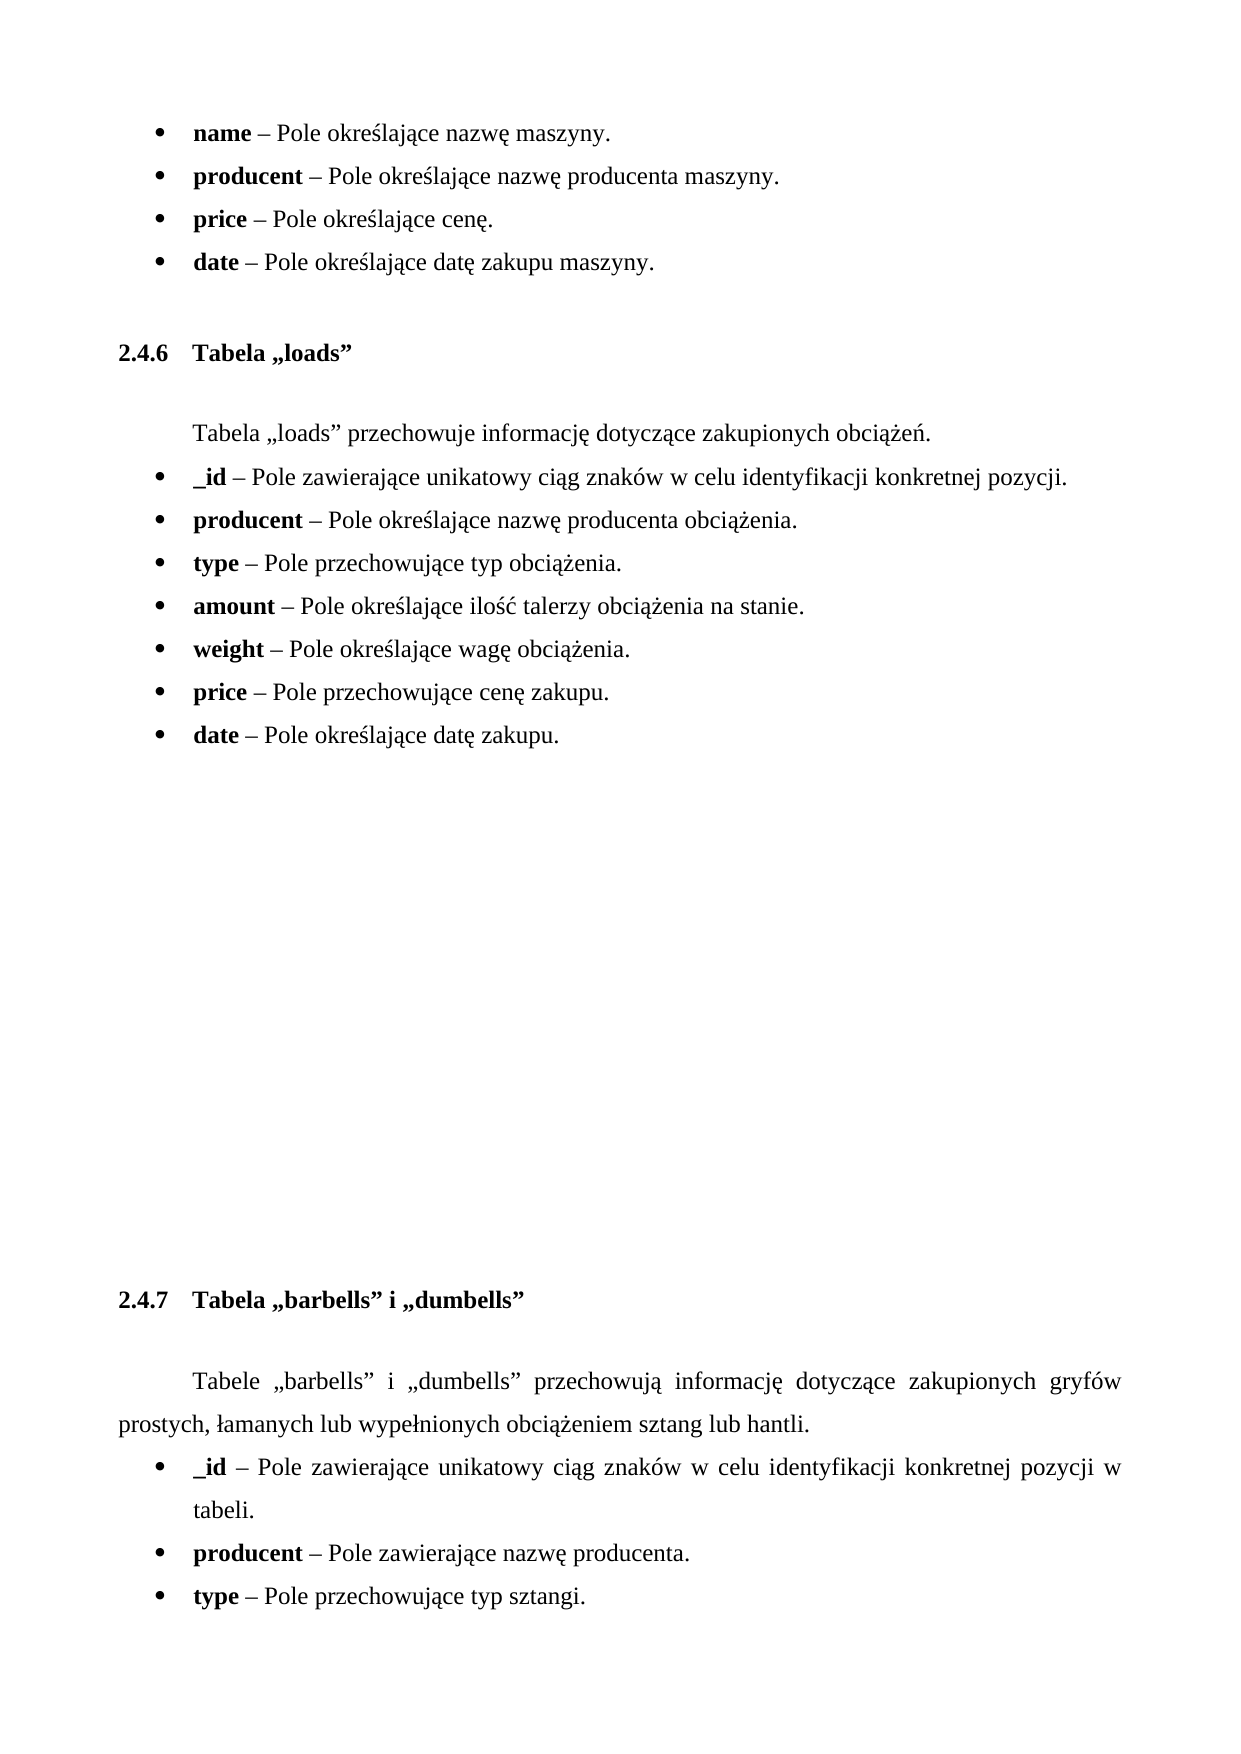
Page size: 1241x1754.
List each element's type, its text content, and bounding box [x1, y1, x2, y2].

text Tabela „loads” przechowuje informację dotyczące zakupionych obciążeń. [118, 418, 1122, 447]
list producent – Pole zawierające nazwę producenta. [156, 1538, 1122, 1567]
list amount – Pole określające ilość talerzy obciążenia na stanie. [156, 591, 1122, 620]
list _id – Pole zawierające unikatowy ciąg znaków w celu identyfikacji konkretnej pozycji w tabeli. [156, 1452, 1122, 1524]
list weight – Pole określające wagę obciążenia. [156, 634, 1122, 663]
list name – Pole określające nazwę maszyny. [156, 118, 1122, 147]
list type – Pole przechowujące typ sztangi. [156, 1581, 1122, 1610]
list price – Pole określające cenę. [156, 204, 1122, 233]
list producent – Pole określające nazwę producenta obciążenia. [156, 505, 1122, 533]
list producent – Pole określające nazwę producenta maszyny. [156, 161, 1122, 190]
list price – Pole przechowujące cenę zakupu. [156, 677, 1122, 706]
subtitle 2.4.7 Tabela „barbells” i „dumbells” [118, 1285, 1122, 1314]
text Tabele „barbells” i „dumbells” przechowują informację dotyczące zakupionych gryfów prostych, łamanych lub wypełnionych obciążeniem sztang lub hantli. [118, 1366, 1122, 1438]
list date – Pole określające datę zakupu maszyny. [156, 247, 1122, 276]
subtitle 2.4.6 Tabela „loads” [118, 338, 1122, 367]
list _id – Pole zawierające unikatowy ciąg znaków w celu identyfikacji konkretnej pozycji. [156, 462, 1122, 490]
list date – Pole określające datę zakupu. [156, 720, 1122, 749]
list type – Pole przechowujące typ obciążenia. [156, 548, 1122, 577]
